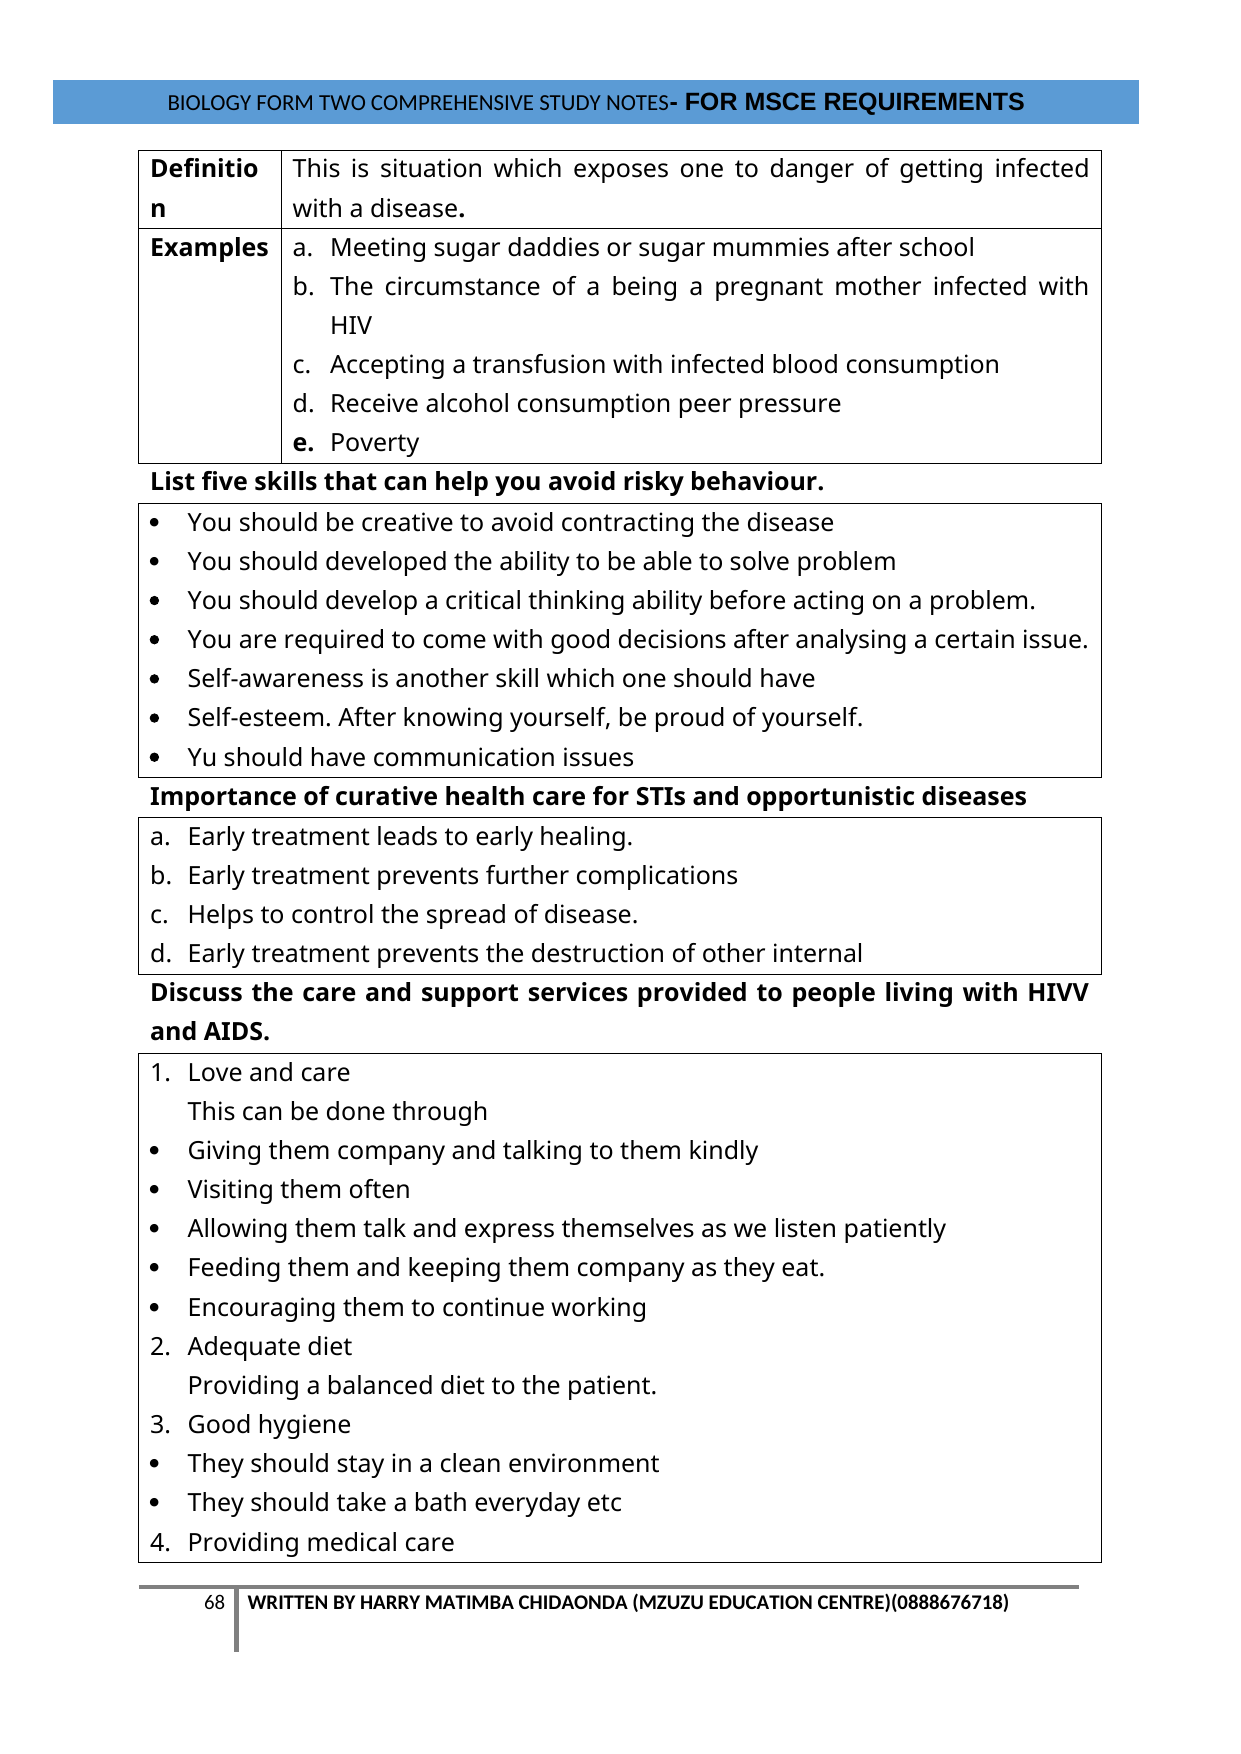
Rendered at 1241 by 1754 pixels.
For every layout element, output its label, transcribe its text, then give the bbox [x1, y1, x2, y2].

text Importance of curative health care for STIs and opportunistic diseases [150, 778, 1090, 812]
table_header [139, 1054, 1101, 1562]
table_header This is situation which exposes one to danger of getting infected with a disease. [282, 151, 1101, 228]
table_header You should be creative to avoid contracting the disease You should developed the ability to be able to solve problem You should develop a critical thinking ability before acting on a problem. You are required to come with good decisions after analysing a certain issue. Self-awareness is another skill which one should have Self-esteem. After knowing yourself, be proud of yourself. Yu should have communication issues [139, 504, 1101, 777]
table_header Early treatment leads to early healing. Early treatment prevents further complications Helps to control the spread of disease. Early treatment prevents the destruction of other internal [139, 818, 1101, 974]
text Discuss the care and support services provided to people living with HIVV and AIDS. [150, 975, 1090, 1048]
table_header Definition [139, 151, 281, 228]
table_cell Meeting sugar daddies or sugar mummies after school The circumstance of a being a pregnant mother infected with HIV Accepting a transfusion with infected blood consumption Receive alcohol consumption peer pressure Poverty [282, 229, 1101, 463]
text List five skills that can help you avoid risky behaviour. [150, 464, 1090, 498]
table_cell Examples [139, 229, 281, 463]
